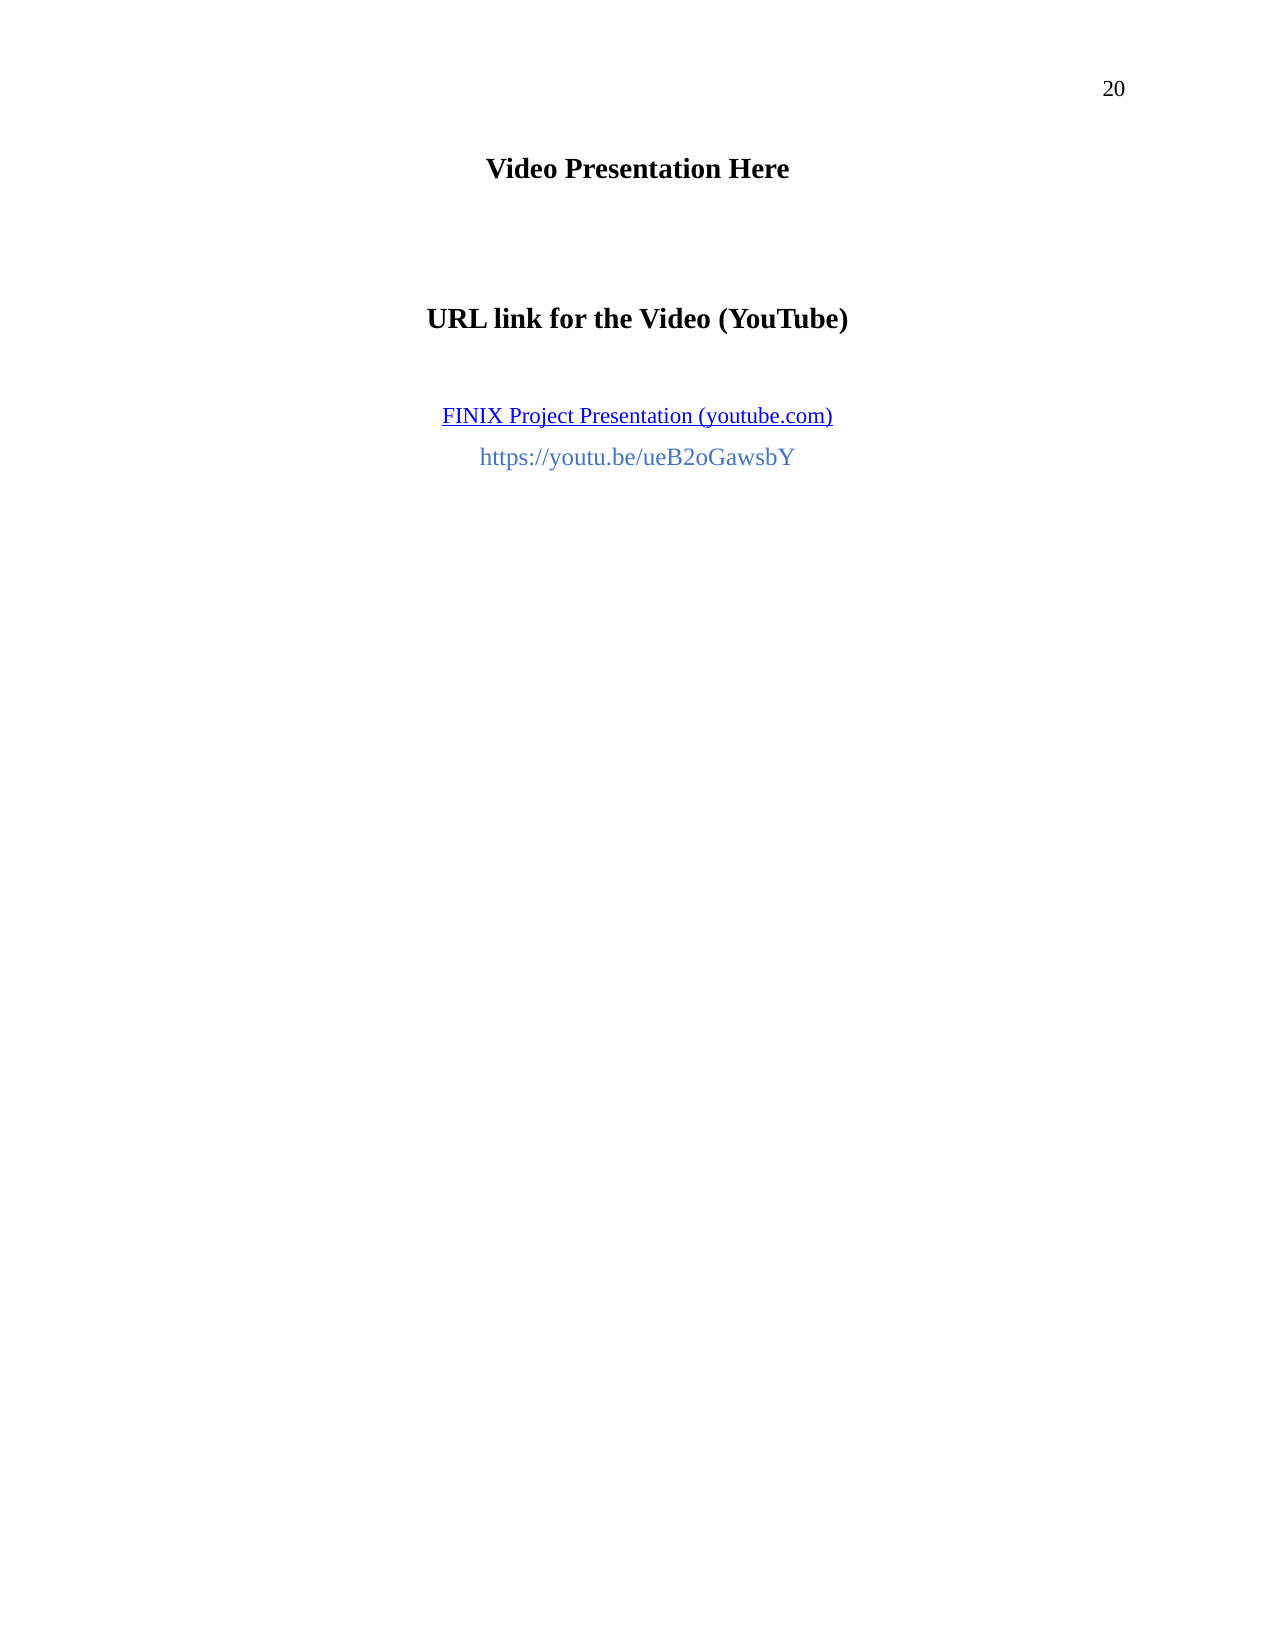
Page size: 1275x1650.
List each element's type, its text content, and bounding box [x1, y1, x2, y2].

text https://youtu.be/ueB2oGawsbY [150, 442, 1125, 471]
text URL link for the Video (YouTube) [150, 302, 1125, 335]
text FINIX Project Presentation (youtube.com) [150, 402, 1125, 429]
text Video Presentation Here [150, 151, 1125, 184]
